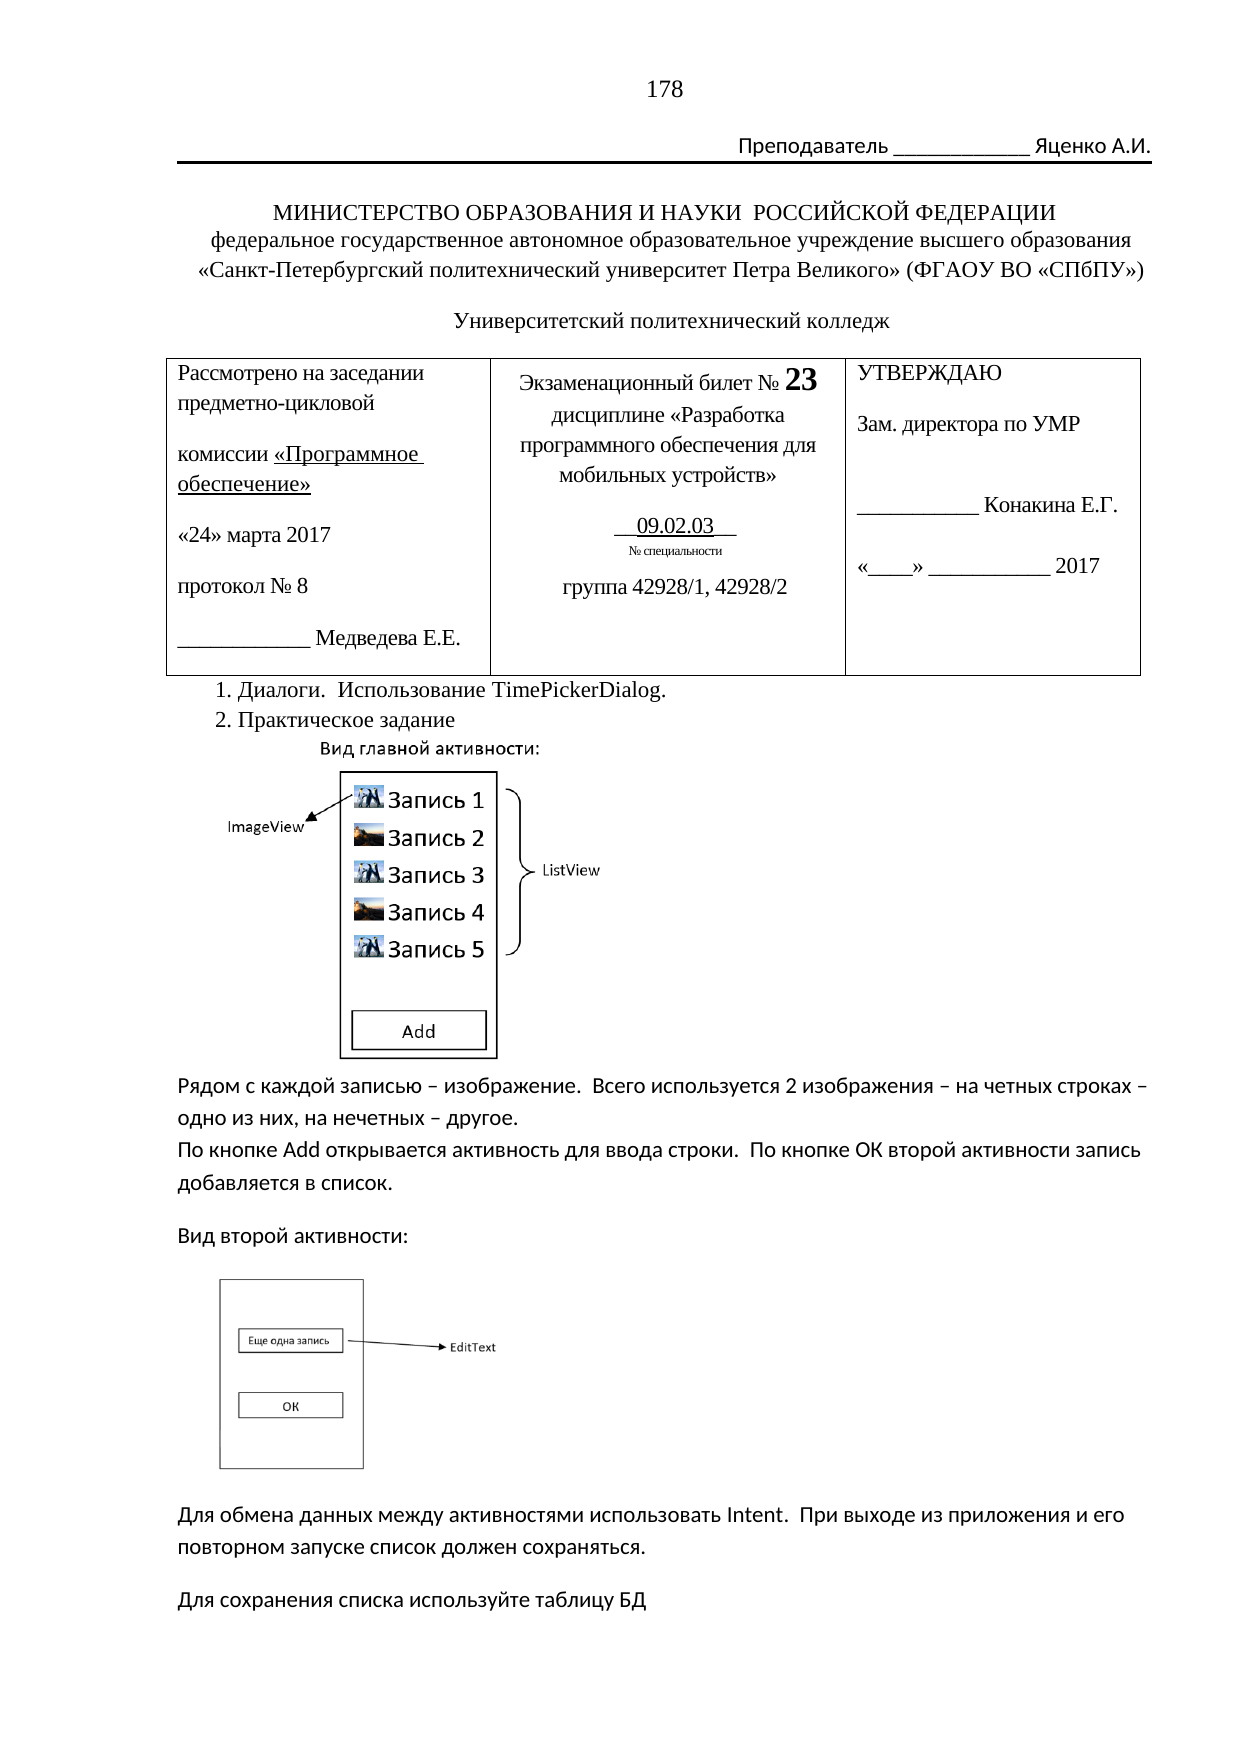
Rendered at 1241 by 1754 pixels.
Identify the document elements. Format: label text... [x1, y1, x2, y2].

list Рядом с каждой записью – изображение. Всего используется 2 изображения – на четных строках – одно из них, на нечетных – другое. [177, 1071, 1152, 1131]
list 1. Диалоги. Использование TimePickerDialog. [215, 676, 1152, 702]
table_header УТВЕРЖДАЮ Зам. директора по УМР ___________ Конакина Е.Г. «____» ___________ 2017 [846, 359, 1140, 675]
text Университетский политехнический колледж [177, 307, 1166, 333]
picture [214, 736, 609, 1067]
list По кнопке Add открывается активность для ввода строки. По кнопке ОК второй активности запись добавляется в список. [177, 1136, 1152, 1196]
text Преподаватель ____________ Яценко А.И. [177, 131, 1152, 161]
text МИНИСТЕРСТВО ОБРАЗОВАНИЯ И НАУКИ РОССИЙСКОЙ ФЕДЕРАЦИИ [177, 199, 1152, 226]
text Для обмена данных между активностями использовать Intent. При выходе из приложения и его повторном запуске список должен сохраняться. [177, 1500, 1152, 1560]
text Вид второй активности: [177, 1221, 1152, 1249]
table_header Экзаменационный билет № 23 дисциплине «Разработка программного обеспечения для мобильных устройств» __09.02.03__ № специальности группа 42928/1, 42928/2 [491, 359, 845, 675]
list 2. Практическое задание [215, 706, 1152, 733]
table_header Рассмотрено на заседании предметно-цикловой комиссии «Программное обеспечение» «24» марта 2017 протокол № 8 ____________ Медведева Е.Е. [167, 359, 490, 675]
text Для сохранения списка используйте таблицу БД [177, 1585, 1152, 1613]
text федеральное государственное автономное образовательное учреждение высшего образования «Санкт-Петербургский политехнический университет Петра Великого» (ФГАОУ ВО «СПбПУ») [177, 226, 1166, 282]
picture [214, 1273, 503, 1475]
